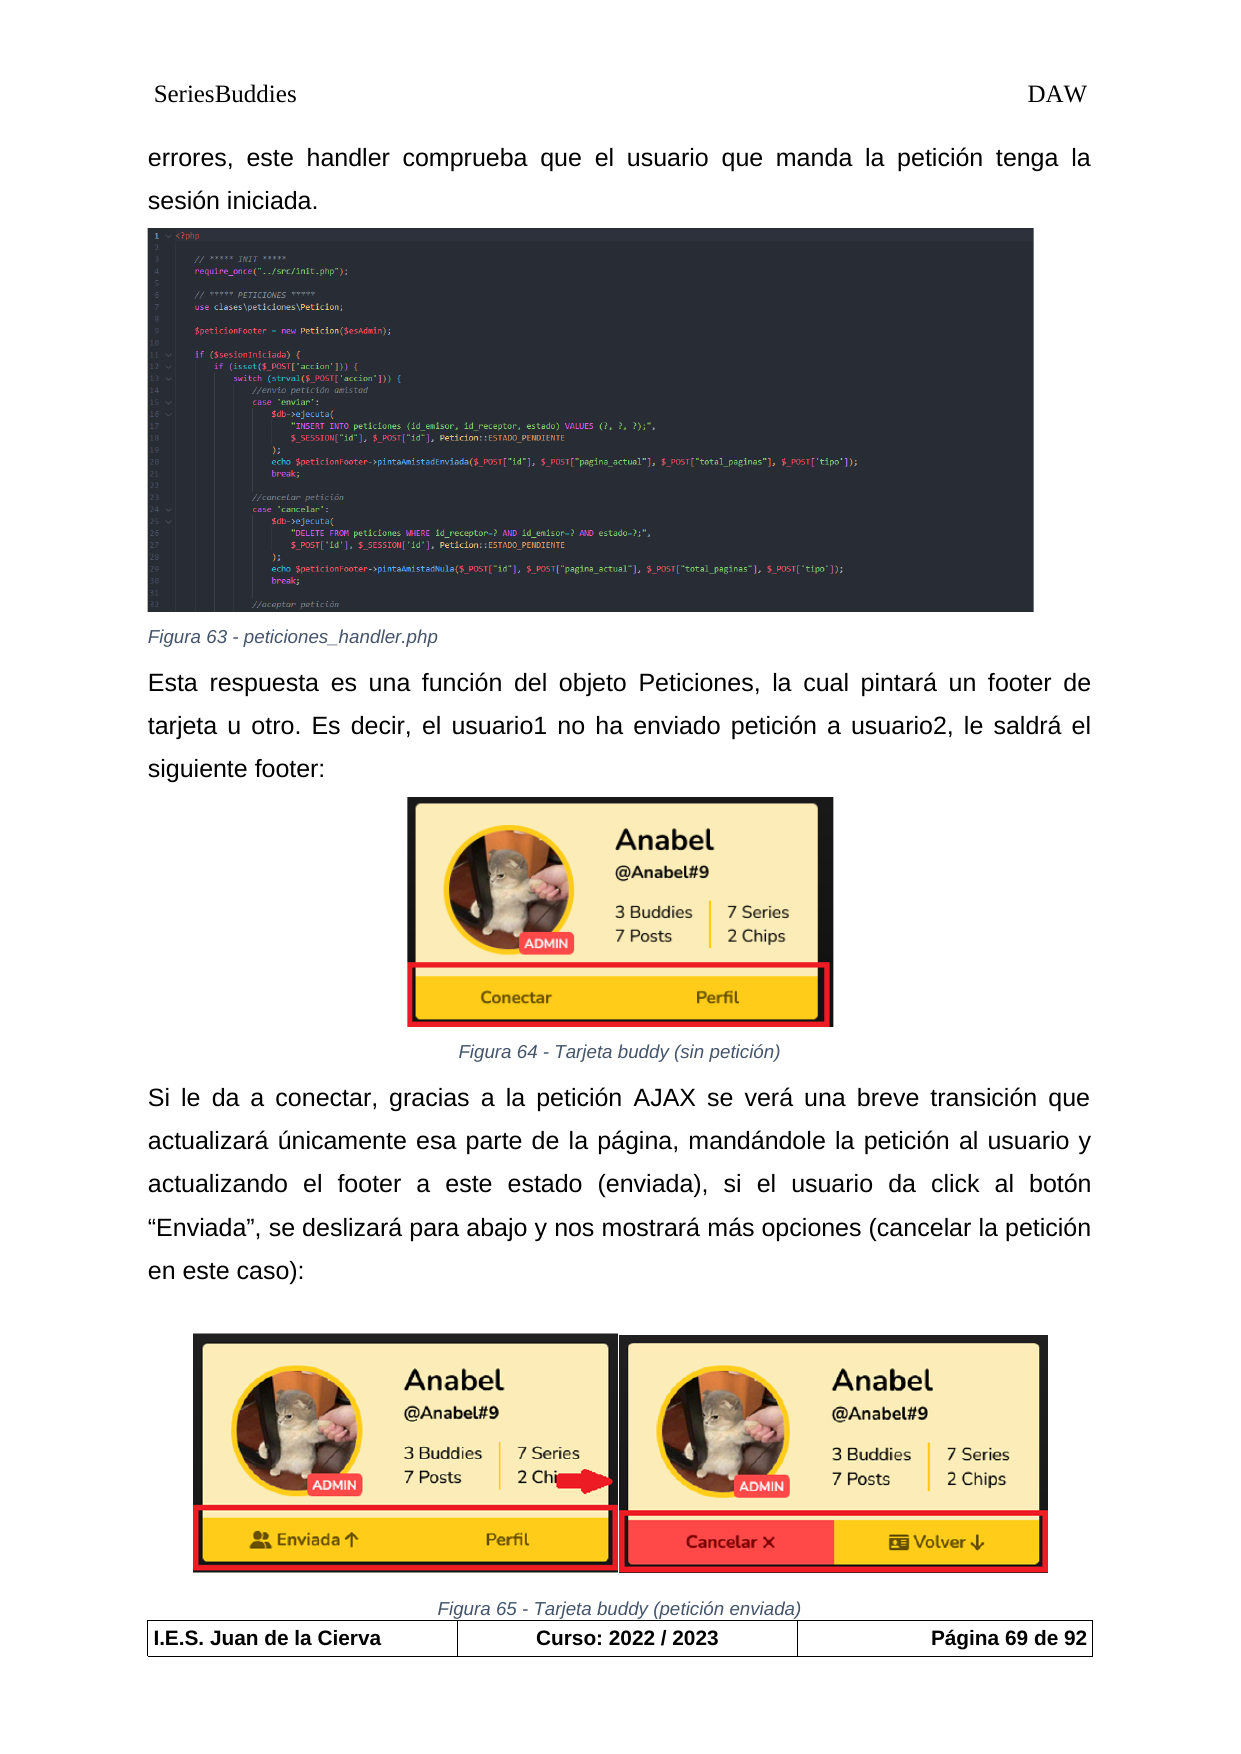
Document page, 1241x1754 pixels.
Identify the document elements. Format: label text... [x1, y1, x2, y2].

picture [407, 797, 834, 1027]
text Si le da a conectar, gracias a la petición AJAX se verá una breve transición que actualizará únicamente esa parte de la página, mandándole la petición al usuario y actualizando el footer a este estado (enviada), si el usuario da click al botón “Enviada”, se deslizará para abajo y nos mostrará más opciones (cancelar la petición en este caso): [148, 1083, 1093, 1284]
text Esta respuesta es una función del objeto Peticiones, la cual pintará un footer de tarjeta u otro. Es decir, el usuario1 no ha enviado petición a usuario2, le saldrá el siguiente footer: [148, 668, 1093, 783]
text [148, 143, 1093, 214]
picture [147, 1323, 1093, 1583]
picture [147, 228, 1034, 612]
